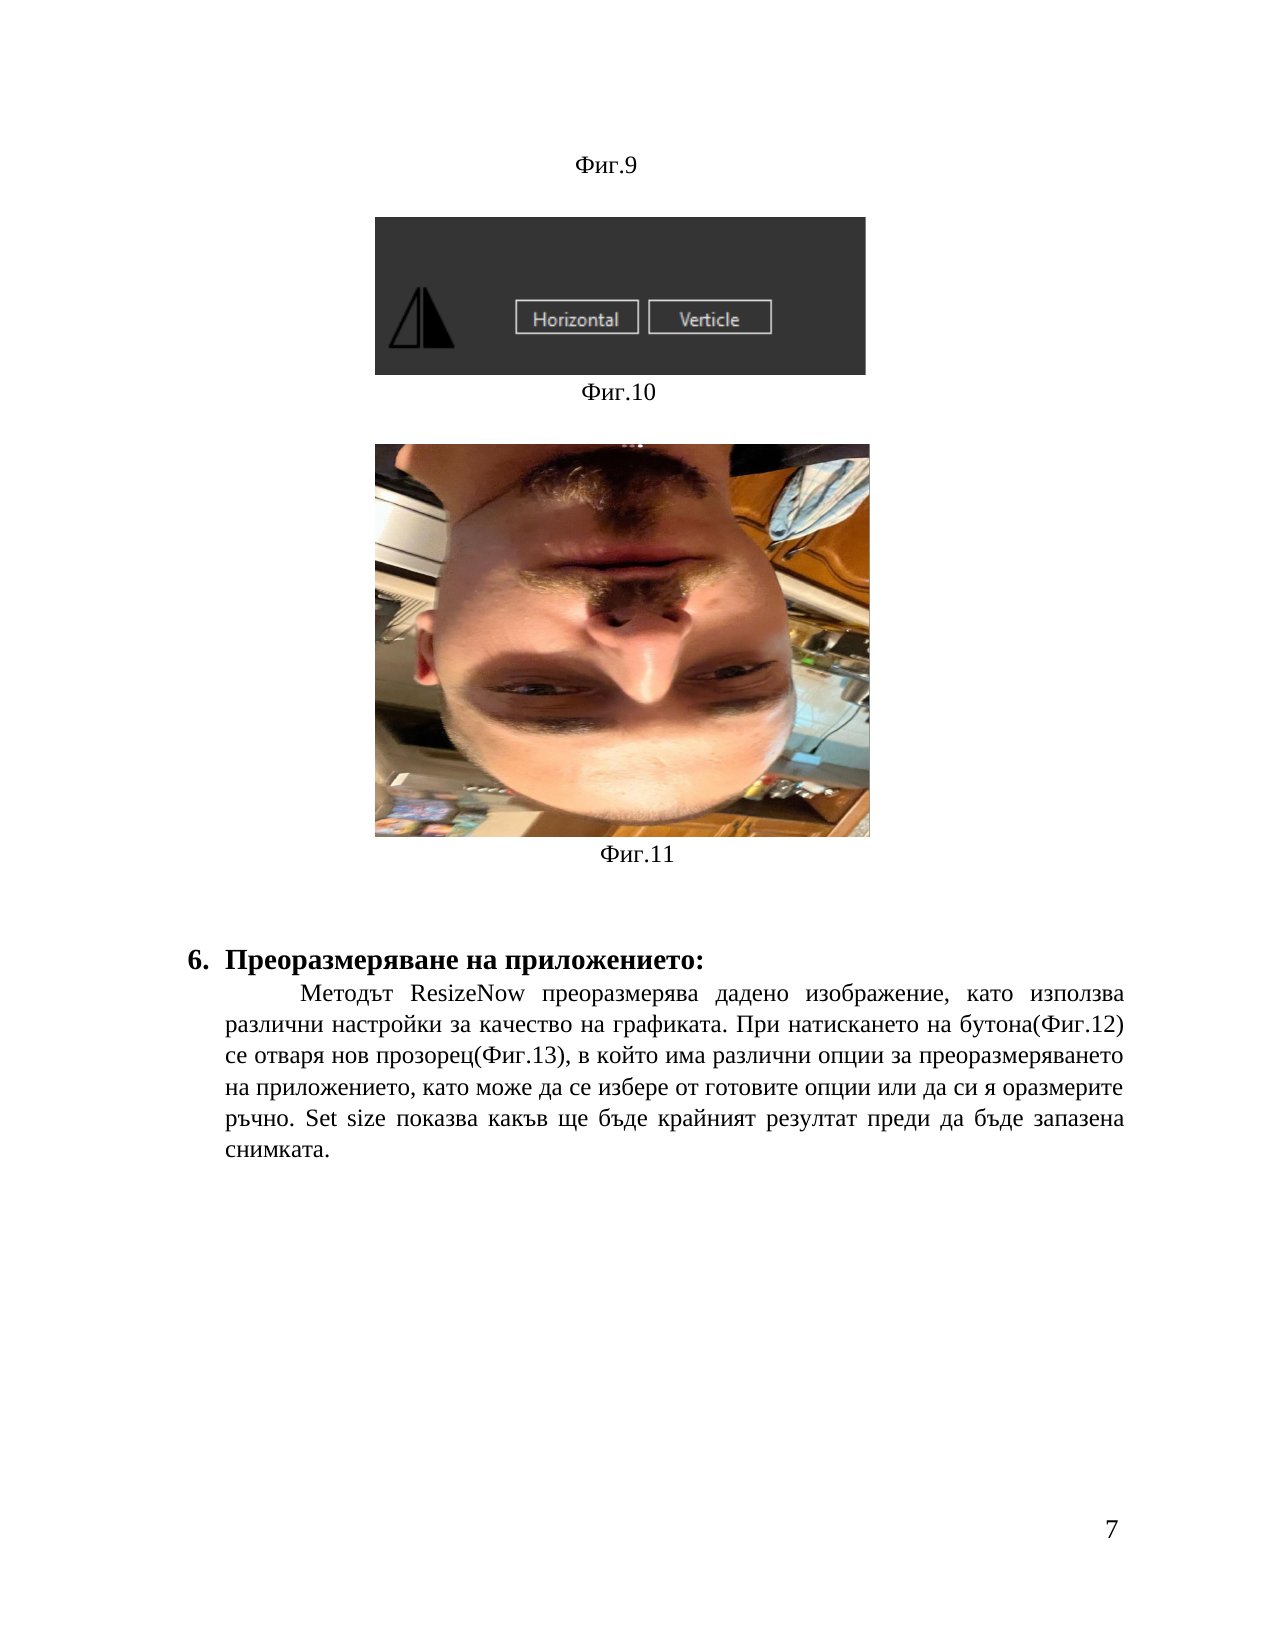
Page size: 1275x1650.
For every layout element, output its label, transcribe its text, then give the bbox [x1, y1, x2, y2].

list Преоразмеряване на приложението: [187, 942, 1125, 976]
picture [375, 217, 866, 375]
list Методът ResizeNow преоразмерява дадено изображение, като използва различни настройки за качество на графиката. При натискането на бутона(Фиг.12) се отваря нов прозорец(Фиг.13), в който има различни опции за преоразмеряването на приложението, като може да се избере от готовите опции или да си я оразмерите ръчно. Set size показва какъв ще бъде крайният резултат преди да бъде запазена снимката. [225, 978, 1125, 1162]
picture [375, 444, 870, 837]
list Фиг.9 [525, 150, 1125, 179]
